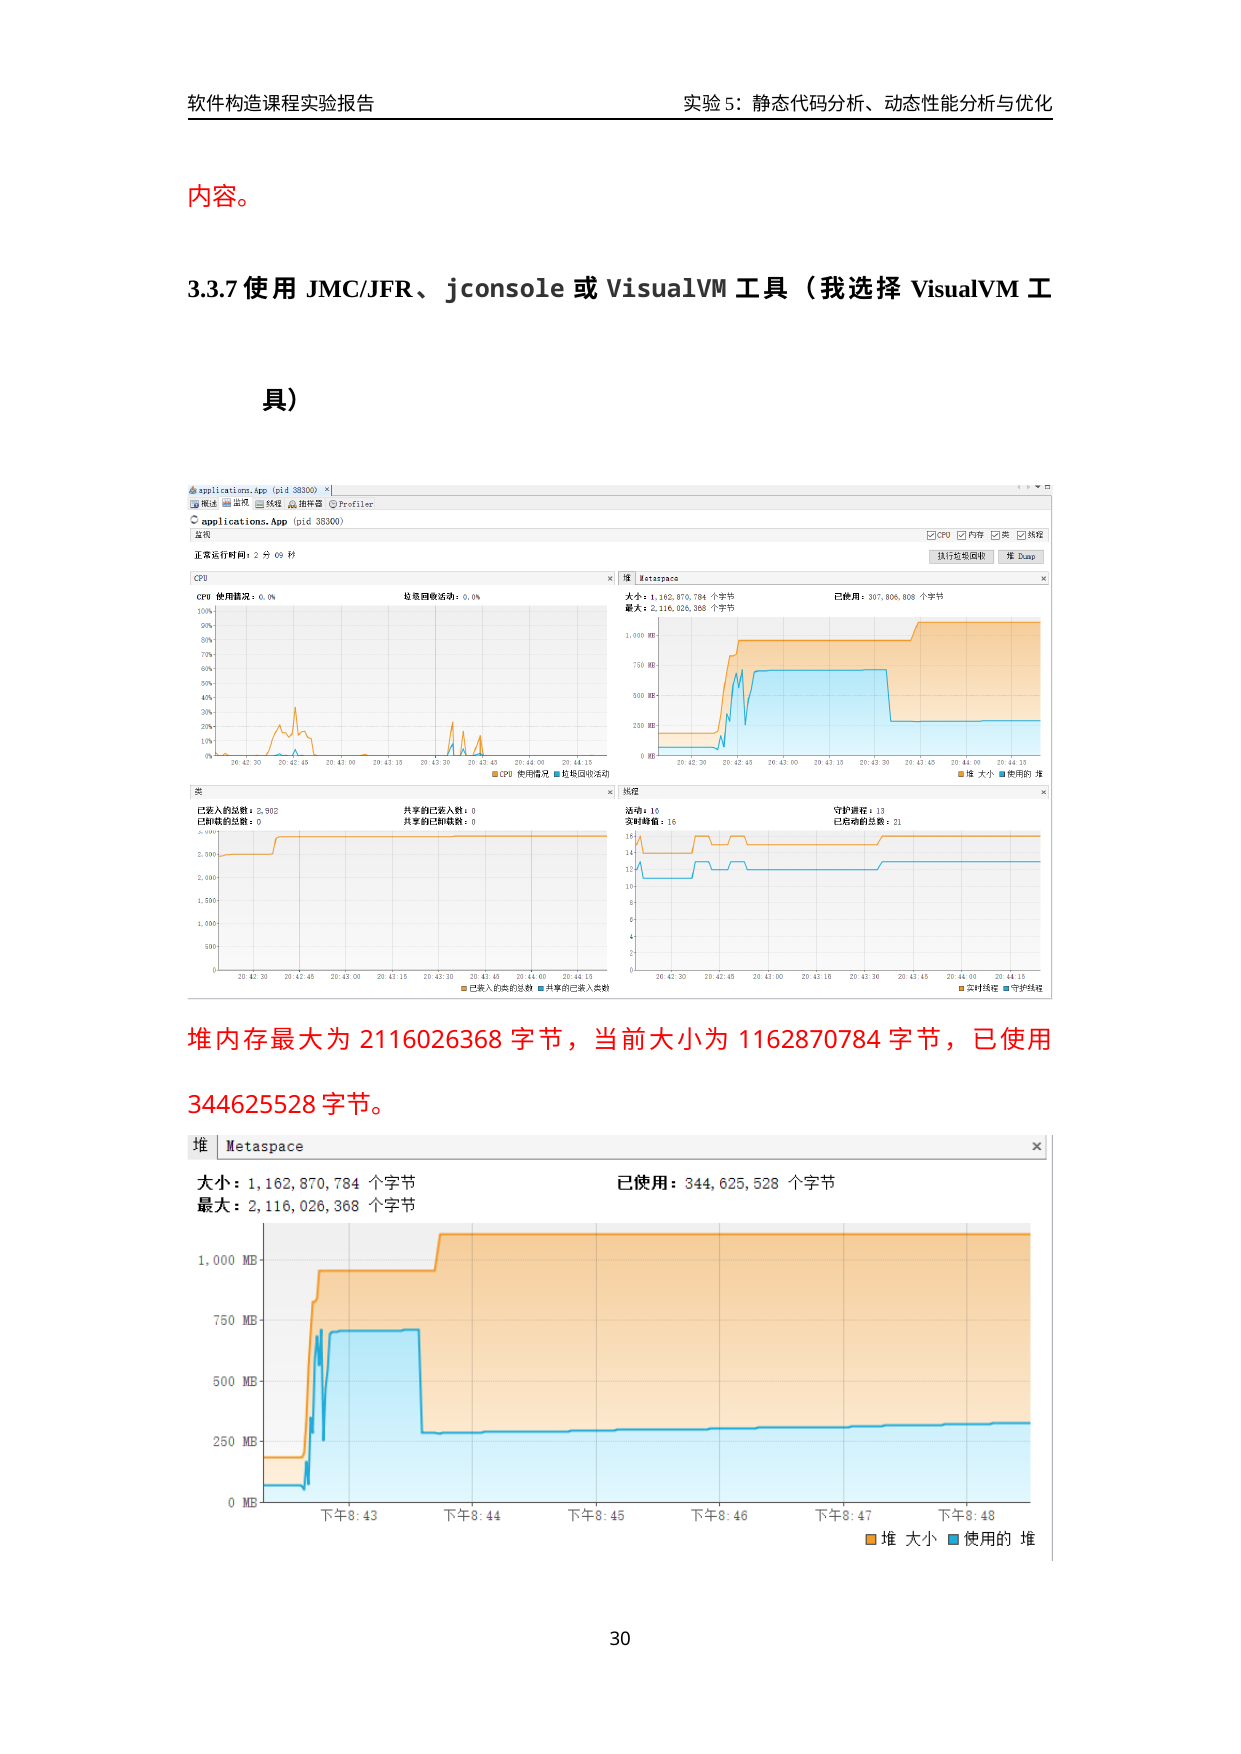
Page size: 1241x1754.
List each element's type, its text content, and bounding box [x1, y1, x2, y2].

subtitle 使用JMC/JFR、jconsole或VisualVM工具（我选择VisualVM工具） [187, 254, 1053, 431]
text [187, 162, 1053, 227]
picture [187, 485, 1053, 1000]
picture [187, 1135, 1053, 1561]
text 堆内存最大为2116026368字节，当前大小为1162870784字节，已使用344625528字节。 [187, 1005, 1053, 1135]
